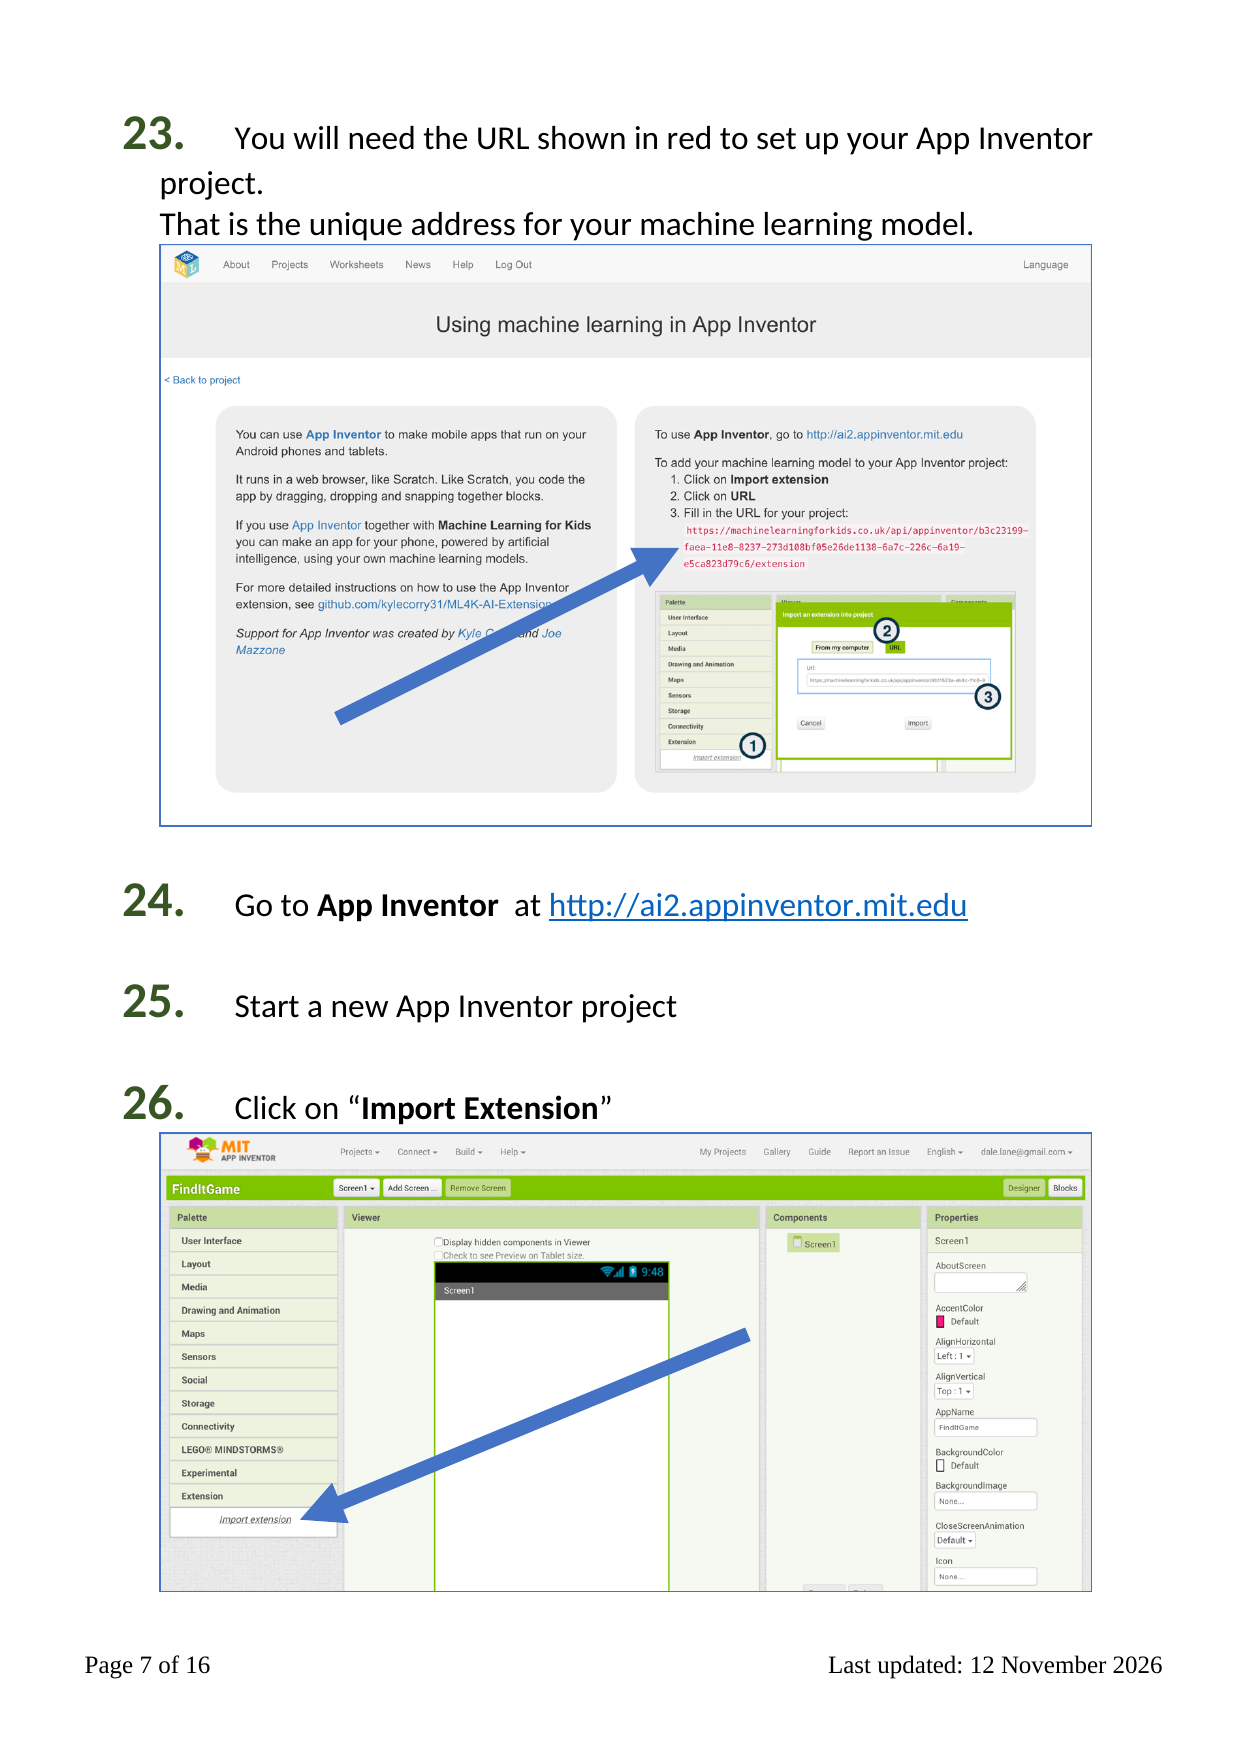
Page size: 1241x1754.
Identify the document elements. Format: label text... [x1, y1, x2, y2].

list Start a new App Inventor project [122, 969, 1163, 1030]
picture [161, 245, 1091, 825]
list Go to App Inventor at http://ai2.appinventor.mit.edu [122, 868, 1163, 929]
picture [161, 1134, 1091, 1591]
